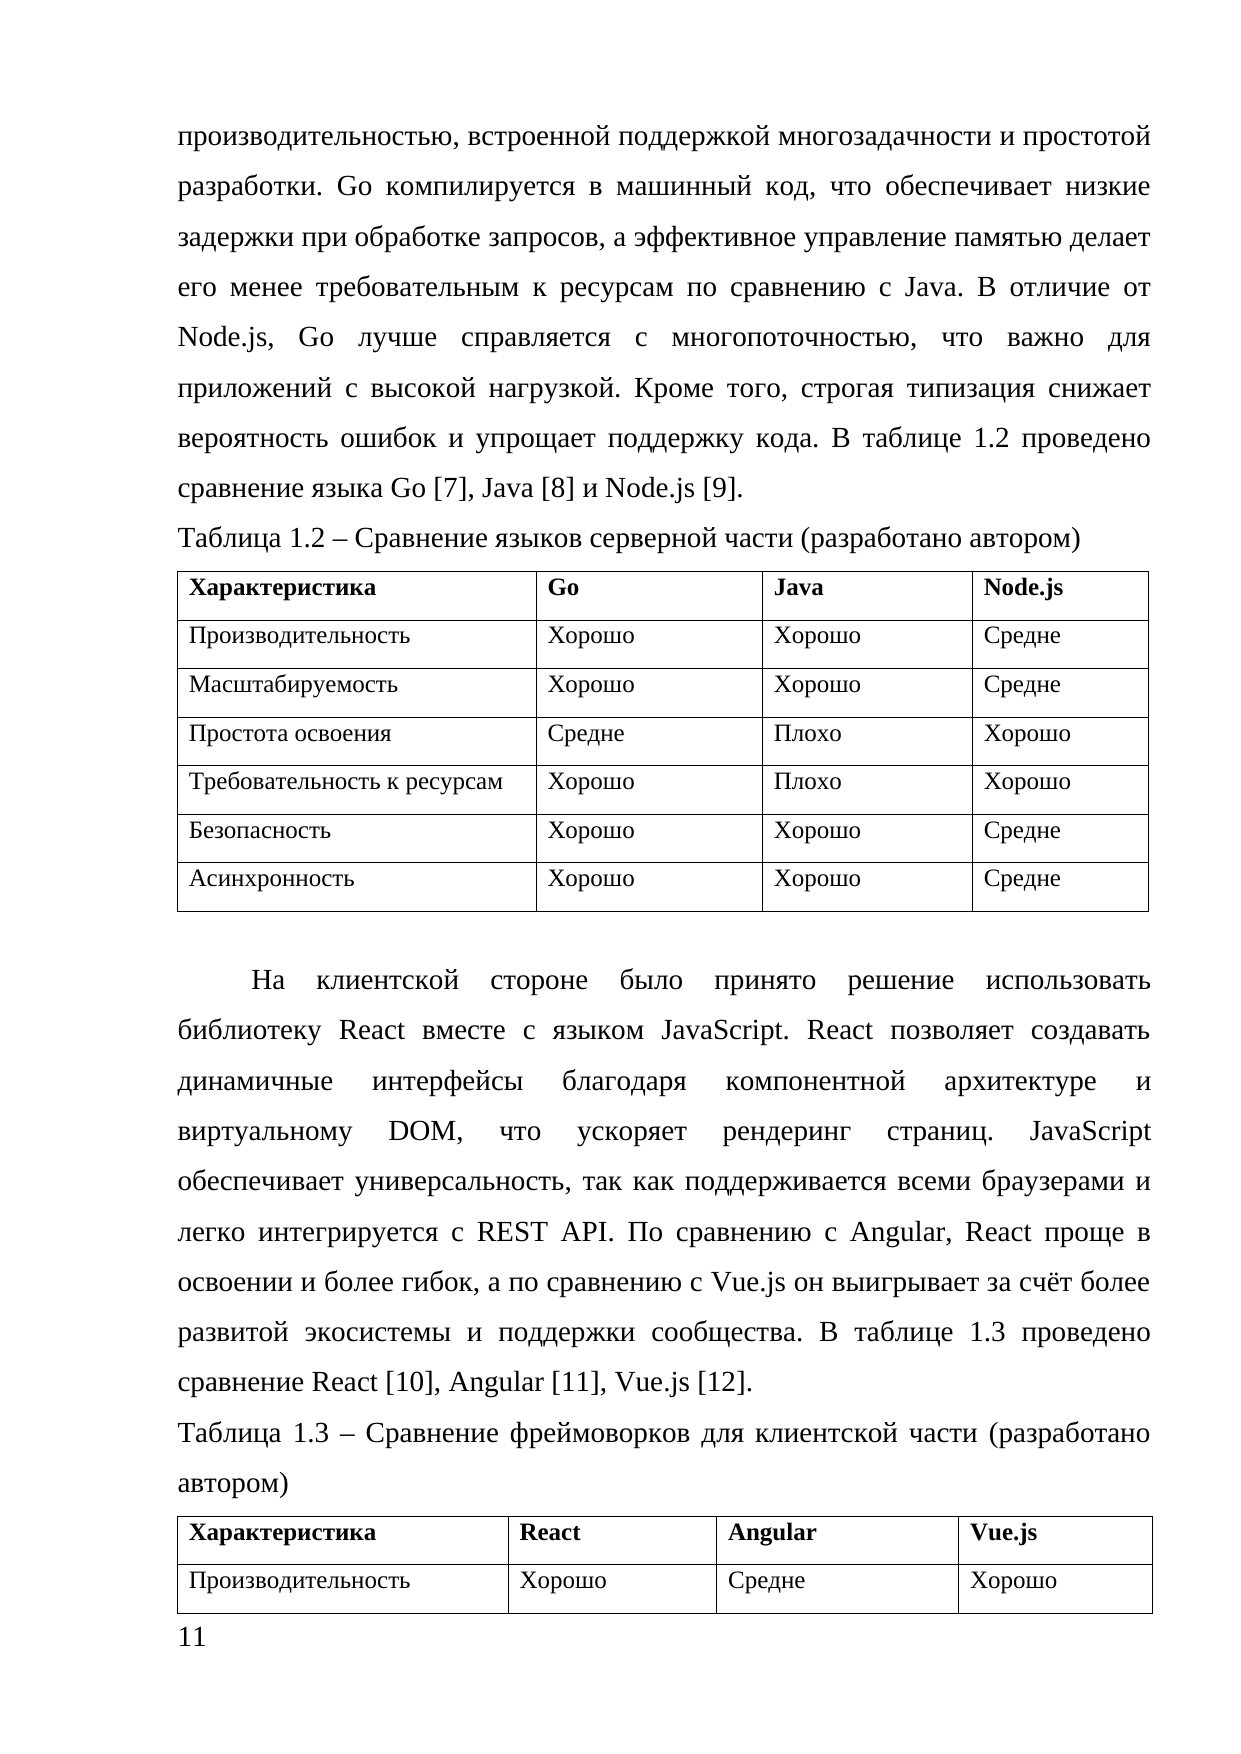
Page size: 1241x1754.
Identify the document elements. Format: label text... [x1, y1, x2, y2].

table_cell Производительность [178, 1565, 508, 1613]
table_header Характеристика [178, 572, 536, 619]
table_header React [509, 1517, 716, 1564]
table_cell Хорошо [537, 621, 762, 668]
table_cell Хорошо [763, 669, 972, 717]
table_cell Хорошо [537, 863, 762, 911]
table_cell Асинхронность [178, 863, 536, 911]
table_header Node.js [973, 572, 1148, 619]
table_header Go [537, 572, 762, 619]
table_cell Хорошо [537, 669, 762, 717]
table_cell Производительность [178, 621, 536, 668]
table_cell Плохо [763, 766, 972, 814]
table_cell Требовательность к ресурсам [178, 766, 536, 814]
text На клиентской стороне было принято решение использовать библиотеку React вместе с языком JavaScript. React позволяет создавать динамичные интерфейсы благодаря компонентной архитектуре и виртуальному DOM, что ускоряет рендеринг страниц. JavaScript обеспечивает универсальность, так как поддерживается всеми браузерами и легко интегрируется с REST API. По сравнению с Angular, React проще в освоении и более гибок, а по сравнению с Vue.js он выигрывает за счёт более развитой экосистемы и поддержки сообщества. В таблице 1.3 проведено сравнение React [10], Angular [11], Vue.js [12]. [177, 962, 1152, 1398]
table_cell Хорошо [763, 863, 972, 911]
table_header Angular [717, 1517, 958, 1564]
table_cell Хорошо [973, 766, 1148, 814]
table_cell Средне [717, 1565, 958, 1613]
table_cell Средне [973, 669, 1148, 717]
table_header Характеристика [178, 1517, 508, 1564]
table_cell Хорошо [537, 766, 762, 814]
table_cell Хорошо [973, 718, 1148, 765]
table_cell Простота освоения [178, 718, 536, 765]
table_cell Хорошо [959, 1565, 1152, 1613]
table_cell Средне [973, 815, 1148, 862]
table_cell Хорошо [763, 621, 972, 668]
table_cell Масштабируемость [178, 669, 536, 717]
table_cell Средне [537, 718, 762, 765]
table_cell Средне [973, 863, 1148, 911]
table_cell Хорошо [537, 815, 762, 862]
text Таблица 1.3 – Сравнение фреймоворков для клиентской части (разработано автором) [177, 1415, 1152, 1499]
table_cell Безопасность [178, 815, 536, 862]
table_cell Хорошо [763, 815, 972, 862]
text Таблица 1.2 – Сравнение языков серверной части (разработано автором) [177, 521, 1152, 554]
table_header Vue.js [959, 1517, 1152, 1564]
table_cell Плохо [763, 718, 972, 765]
table_cell Хорошо [509, 1565, 716, 1613]
table_cell Средне [973, 621, 1148, 668]
table_header Java [763, 572, 972, 619]
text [177, 118, 1152, 504]
